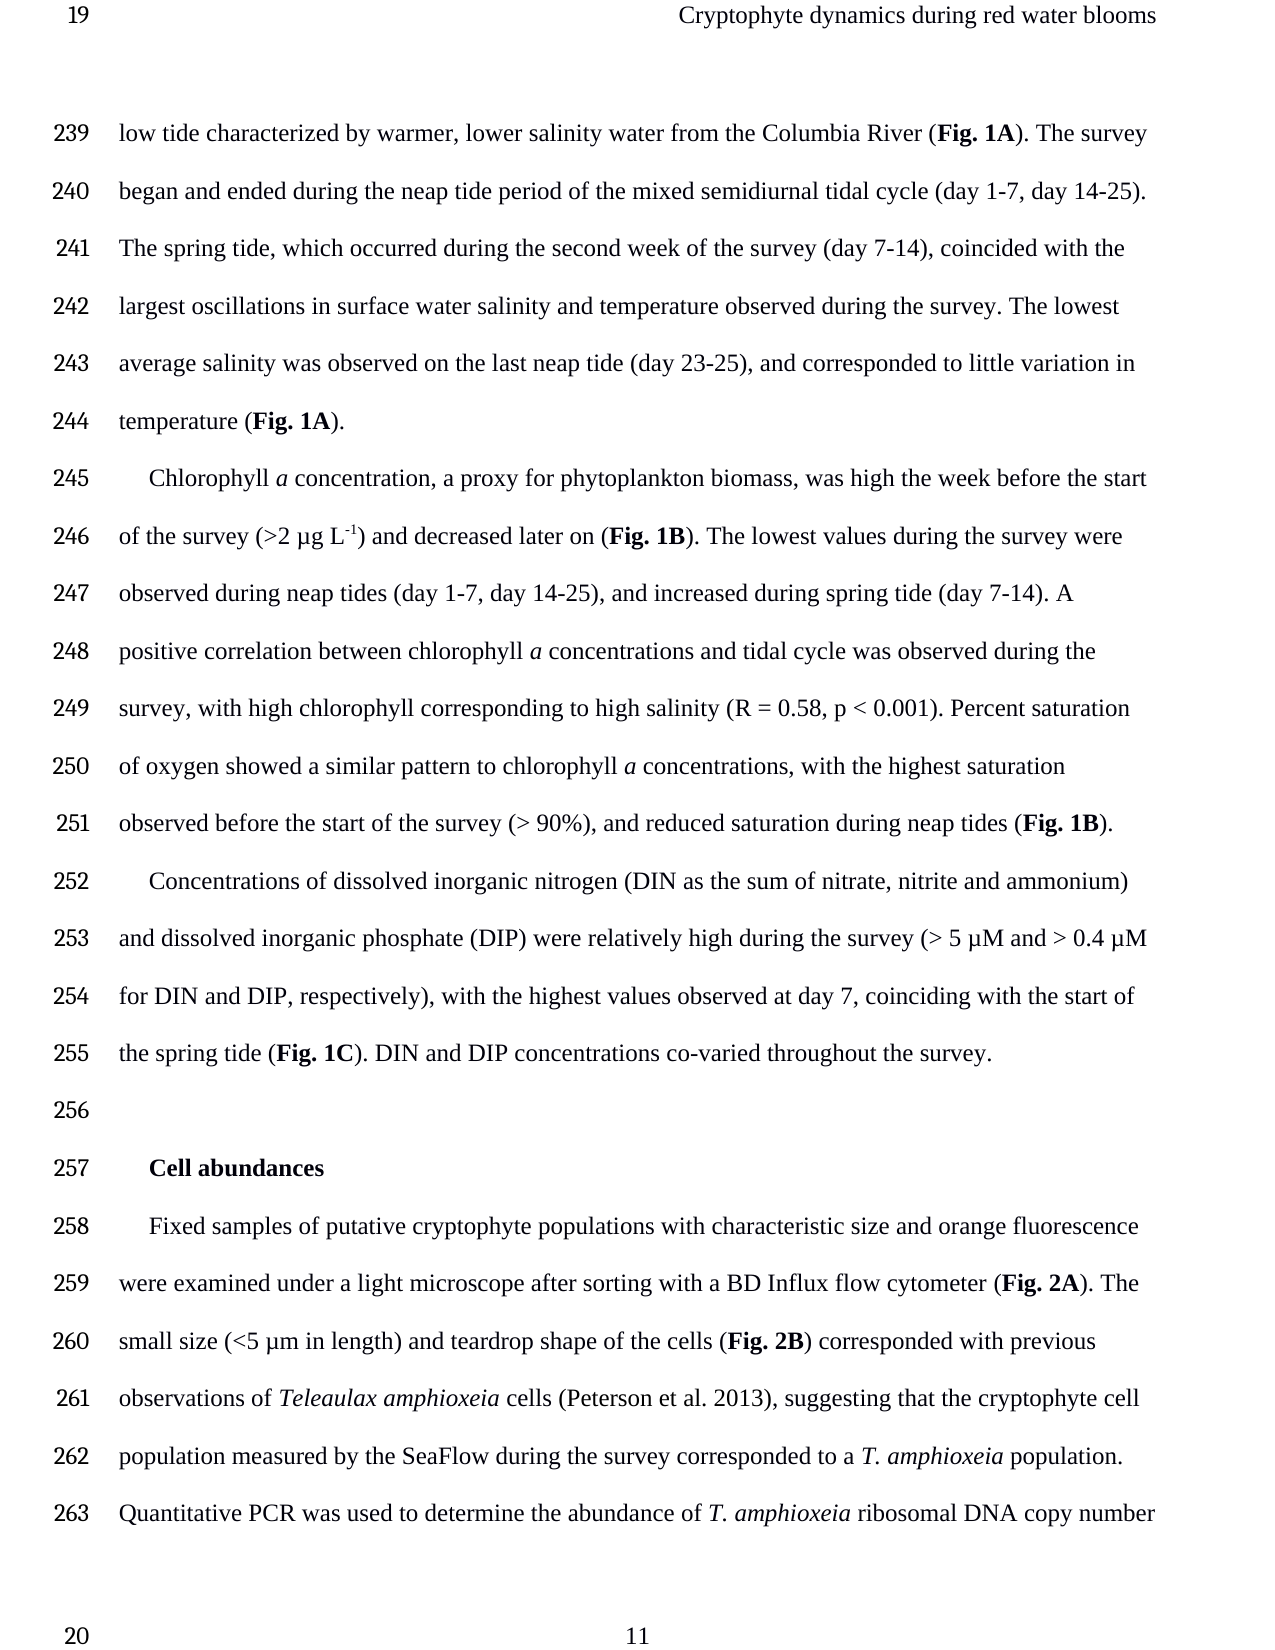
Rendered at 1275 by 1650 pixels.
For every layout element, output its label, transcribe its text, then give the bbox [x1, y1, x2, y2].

text Concentrations of dissolved inorganic nitrogen (DIN as the sum of nitrate, nitrite and ammonium) and dissolved inorganic phosphate (DIP) were relatively high during the survey (> 5 µM and > 0.4 µM for DIN and DIP, respectively), with the highest values observed at day 7, coinciding with the start of the spring tide (Fig. 1C). DIN and DIP concentrations co-varied throughout the survey. [118, 866, 1156, 1067]
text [118, 118, 1156, 435]
text Cell abundances [118, 1153, 1156, 1182]
text Chlorophyll a concentration, a proxy for phytoplankton biomass, was high the week before the start of the survey (>2 µg L-1) and decreased later on (Fig. 1B). The lowest values during the survey were observed during neap tides (day 1-7, day 14-25), and increased during spring tide (day 7-14). A positive correlation between chlorophyll a concentrations and tidal cycle was observed during the survey, with high chlorophyll corresponding to high salinity (R = 0.58, p < 0.001). Percent saturation of oxygen showed a similar pattern to chlorophyll a concentrations, with the highest saturation observed before the start of the survey (> 90%), and reduced saturation during neap tides (Fig. 1B). [118, 463, 1156, 837]
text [118, 1211, 1156, 1527]
